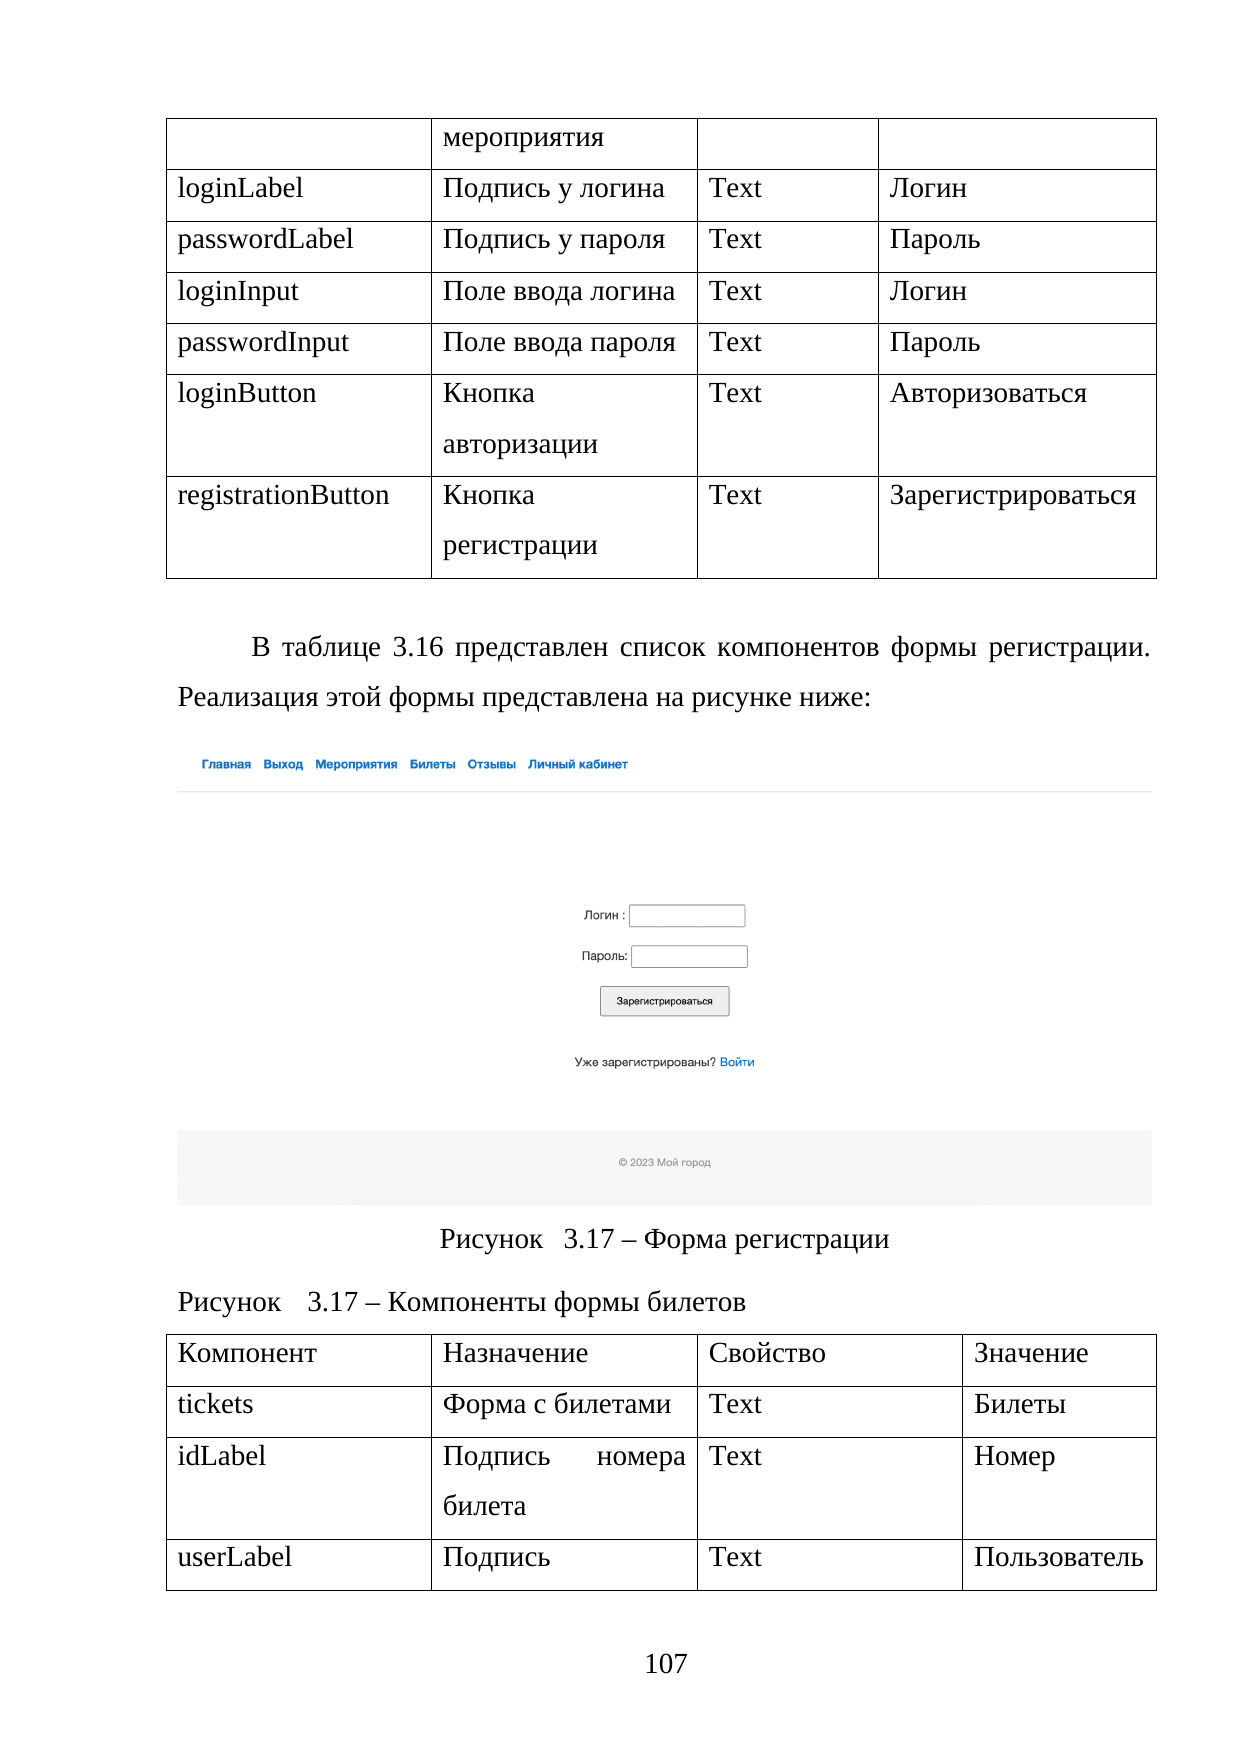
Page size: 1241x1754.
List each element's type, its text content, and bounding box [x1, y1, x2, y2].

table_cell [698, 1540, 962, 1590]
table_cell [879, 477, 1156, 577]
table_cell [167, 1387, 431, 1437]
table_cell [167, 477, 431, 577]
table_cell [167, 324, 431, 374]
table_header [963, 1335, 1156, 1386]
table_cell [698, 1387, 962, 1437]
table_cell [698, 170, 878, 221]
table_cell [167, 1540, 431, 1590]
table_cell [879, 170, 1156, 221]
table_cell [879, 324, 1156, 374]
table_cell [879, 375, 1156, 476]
picture [177, 742, 1152, 1205]
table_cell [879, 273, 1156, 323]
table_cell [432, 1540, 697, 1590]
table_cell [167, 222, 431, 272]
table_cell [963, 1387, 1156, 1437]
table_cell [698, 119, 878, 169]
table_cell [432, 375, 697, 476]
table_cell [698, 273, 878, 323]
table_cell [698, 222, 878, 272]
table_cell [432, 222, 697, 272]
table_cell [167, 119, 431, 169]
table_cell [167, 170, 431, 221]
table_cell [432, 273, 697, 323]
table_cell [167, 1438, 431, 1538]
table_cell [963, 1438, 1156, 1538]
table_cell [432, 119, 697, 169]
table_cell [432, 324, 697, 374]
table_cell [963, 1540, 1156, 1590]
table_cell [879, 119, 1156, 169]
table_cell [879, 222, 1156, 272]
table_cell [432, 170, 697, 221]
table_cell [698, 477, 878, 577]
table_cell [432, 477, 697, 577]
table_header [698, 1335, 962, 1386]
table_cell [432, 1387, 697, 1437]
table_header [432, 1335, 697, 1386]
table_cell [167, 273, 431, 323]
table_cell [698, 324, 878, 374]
text В таблице 3.16 представлен список компонентов формы регистрации. Реализация этой формы представлена на рисунке ниже: [177, 629, 1152, 713]
list 3.17 – Форма регистрации [177, 1221, 1152, 1255]
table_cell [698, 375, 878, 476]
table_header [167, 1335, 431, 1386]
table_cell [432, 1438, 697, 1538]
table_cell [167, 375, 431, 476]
list 3.17 – Компоненты формы билетов [177, 1284, 1152, 1318]
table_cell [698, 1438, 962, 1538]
